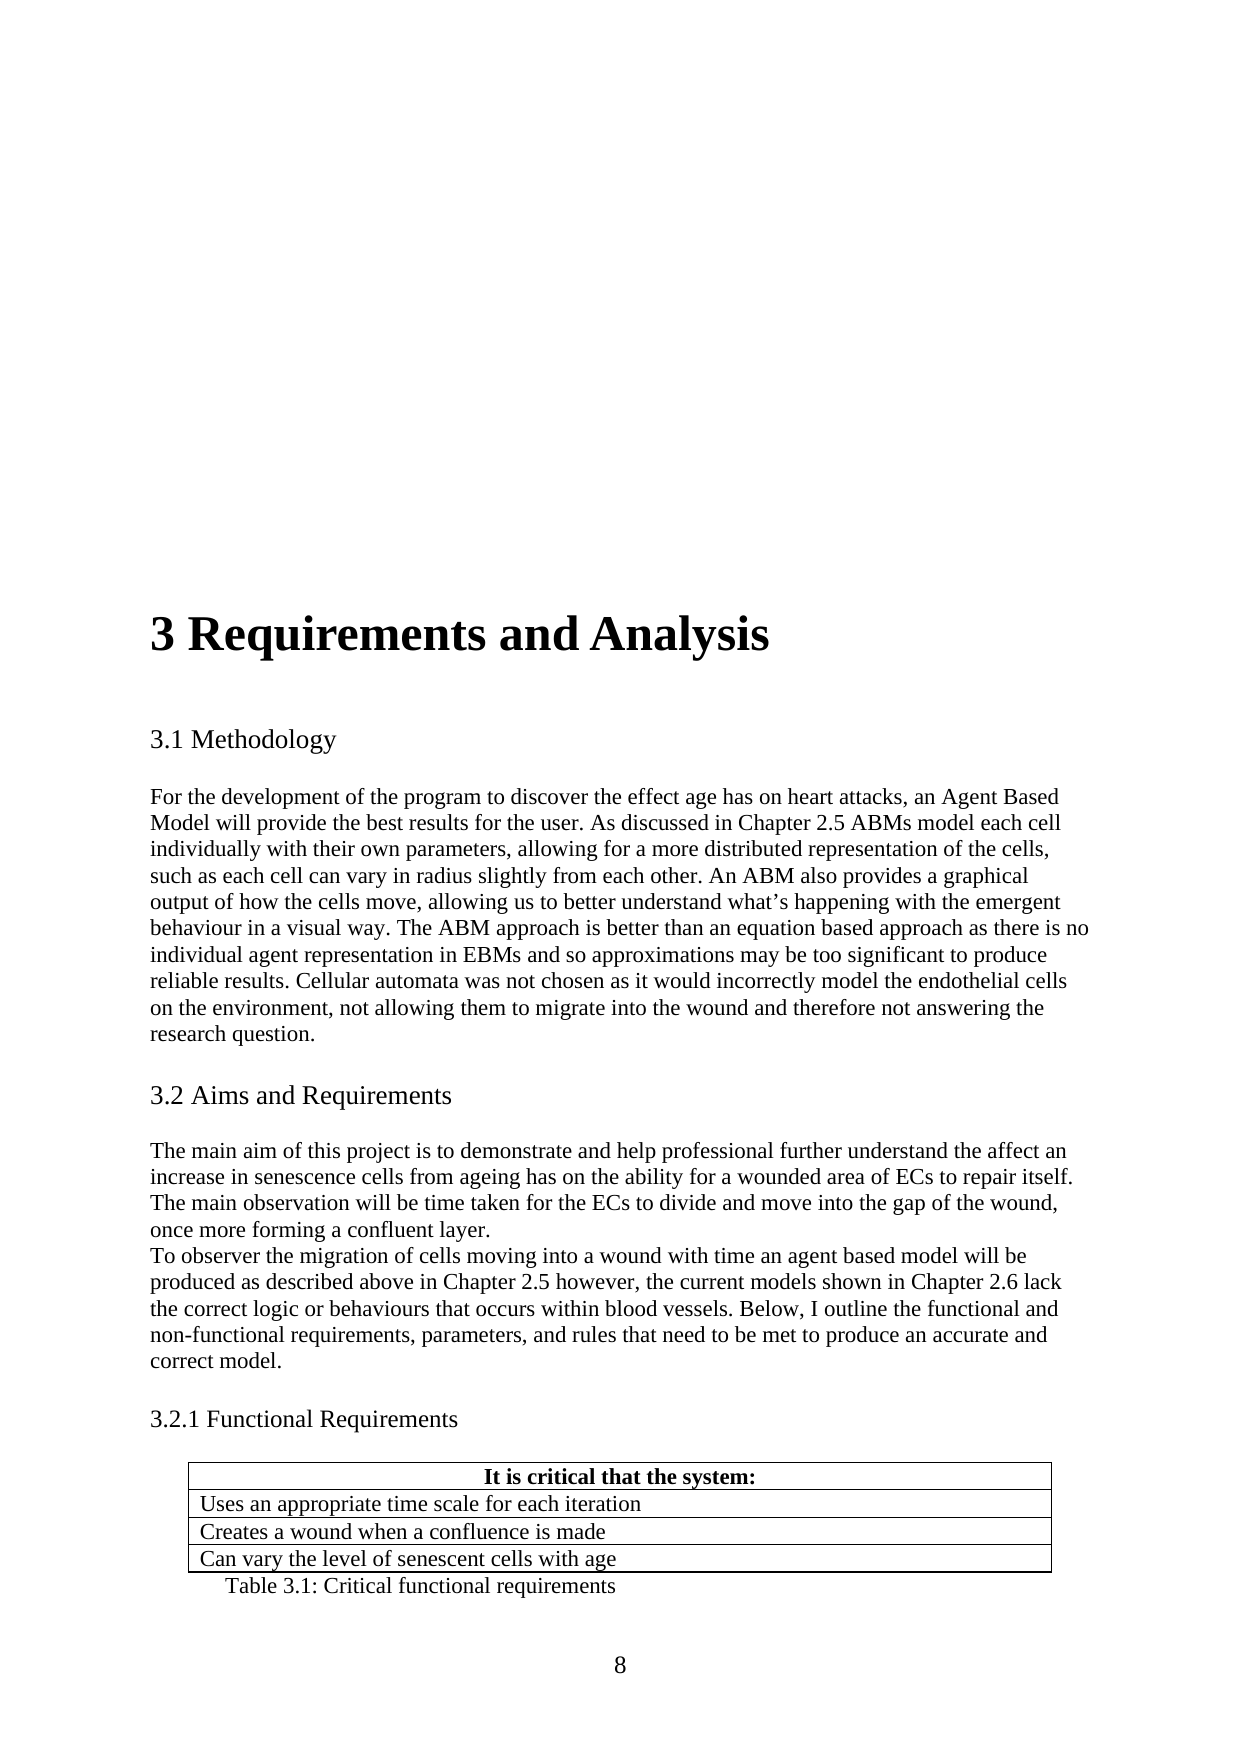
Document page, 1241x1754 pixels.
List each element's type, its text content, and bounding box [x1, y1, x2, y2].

subtitle 3 Requirements and Analysis [150, 603, 1090, 661]
subtitle 3.1 Methodology [150, 723, 1090, 754]
text For the development of the program to discover the effect age has on heart attacks, an Agent Based Model will provide the best results for the user. As discussed in Chapter 2.5 ABMs model each cell individually with their own parameters, allowing for a more distributed representation of the cells, such as each cell can vary in radius slightly from each other. An ABM also provides a graphical output of how the cells move, allowing us to better understand what’s happening with the emergent behaviour in a visual way. The ABM approach is better than an equation based approach as there is no individual agent representation in EBMs and so approximations may be too significant to produce reliable results. Cellular automata was not chosen as it would incorrectly model the endothelial cells on the environment, not allowing them to migrate into the wound and therefore not answering the research question. [150, 783, 1090, 1046]
table_cell Can vary the level of senescent cells with age [189, 1545, 1051, 1571]
subtitle 3.2 Aims and Requirements [150, 1079, 1090, 1110]
table_header It is critical that the system: [189, 1463, 1051, 1489]
table_cell Creates a wound when a confluence is made [189, 1518, 1051, 1544]
text To observer the migration of cells moving into a wound with time an agent based model will be produced as described above in Chapter 2.5 however, the current models shown in Chapter 2.6 lack the correct logic or behaviours that occurs within blood vessels. Below, I outline the functional and non-functional requirements, parameters, and rules that need to be met to produce an accurate and correct model. [150, 1242, 1090, 1374]
table_cell Uses an appropriate time scale for each iteration [189, 1490, 1051, 1517]
text The main aim of this project is to demonstrate and help professional further understand the affect an increase in senescence cells from ageing has on the ability for a wounded area of ECs to repair itself. The main observation will be time taken for the ECs to divide and move into the gap of the wound, once more forming a confluent layer. [150, 1137, 1090, 1242]
text Table 3.1: Critical functional requirements [150, 1572, 1090, 1599]
subtitle 3.2.1 Functional Requirements [150, 1404, 1090, 1433]
